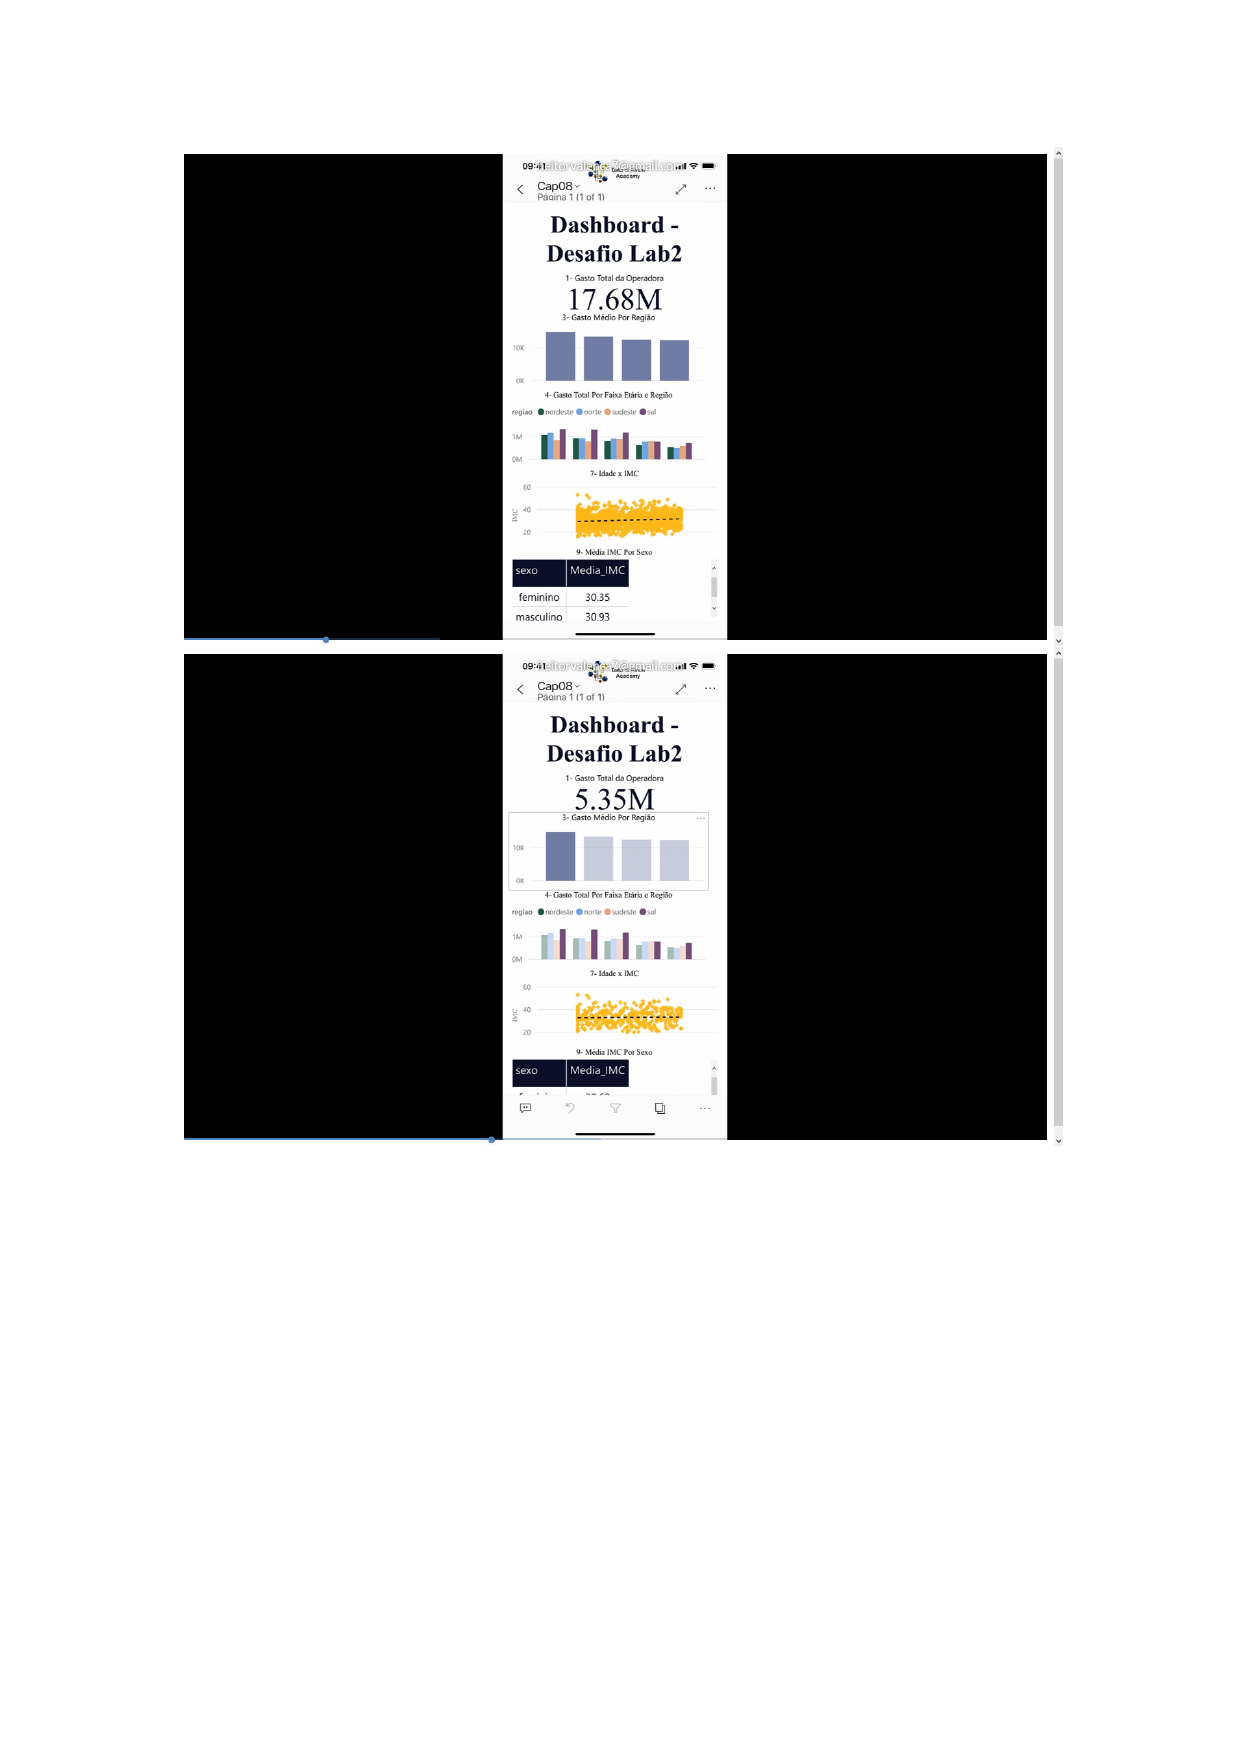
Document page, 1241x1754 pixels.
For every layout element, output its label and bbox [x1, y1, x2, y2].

picture [177, 647, 1063, 1146]
picture [177, 147, 1063, 646]
